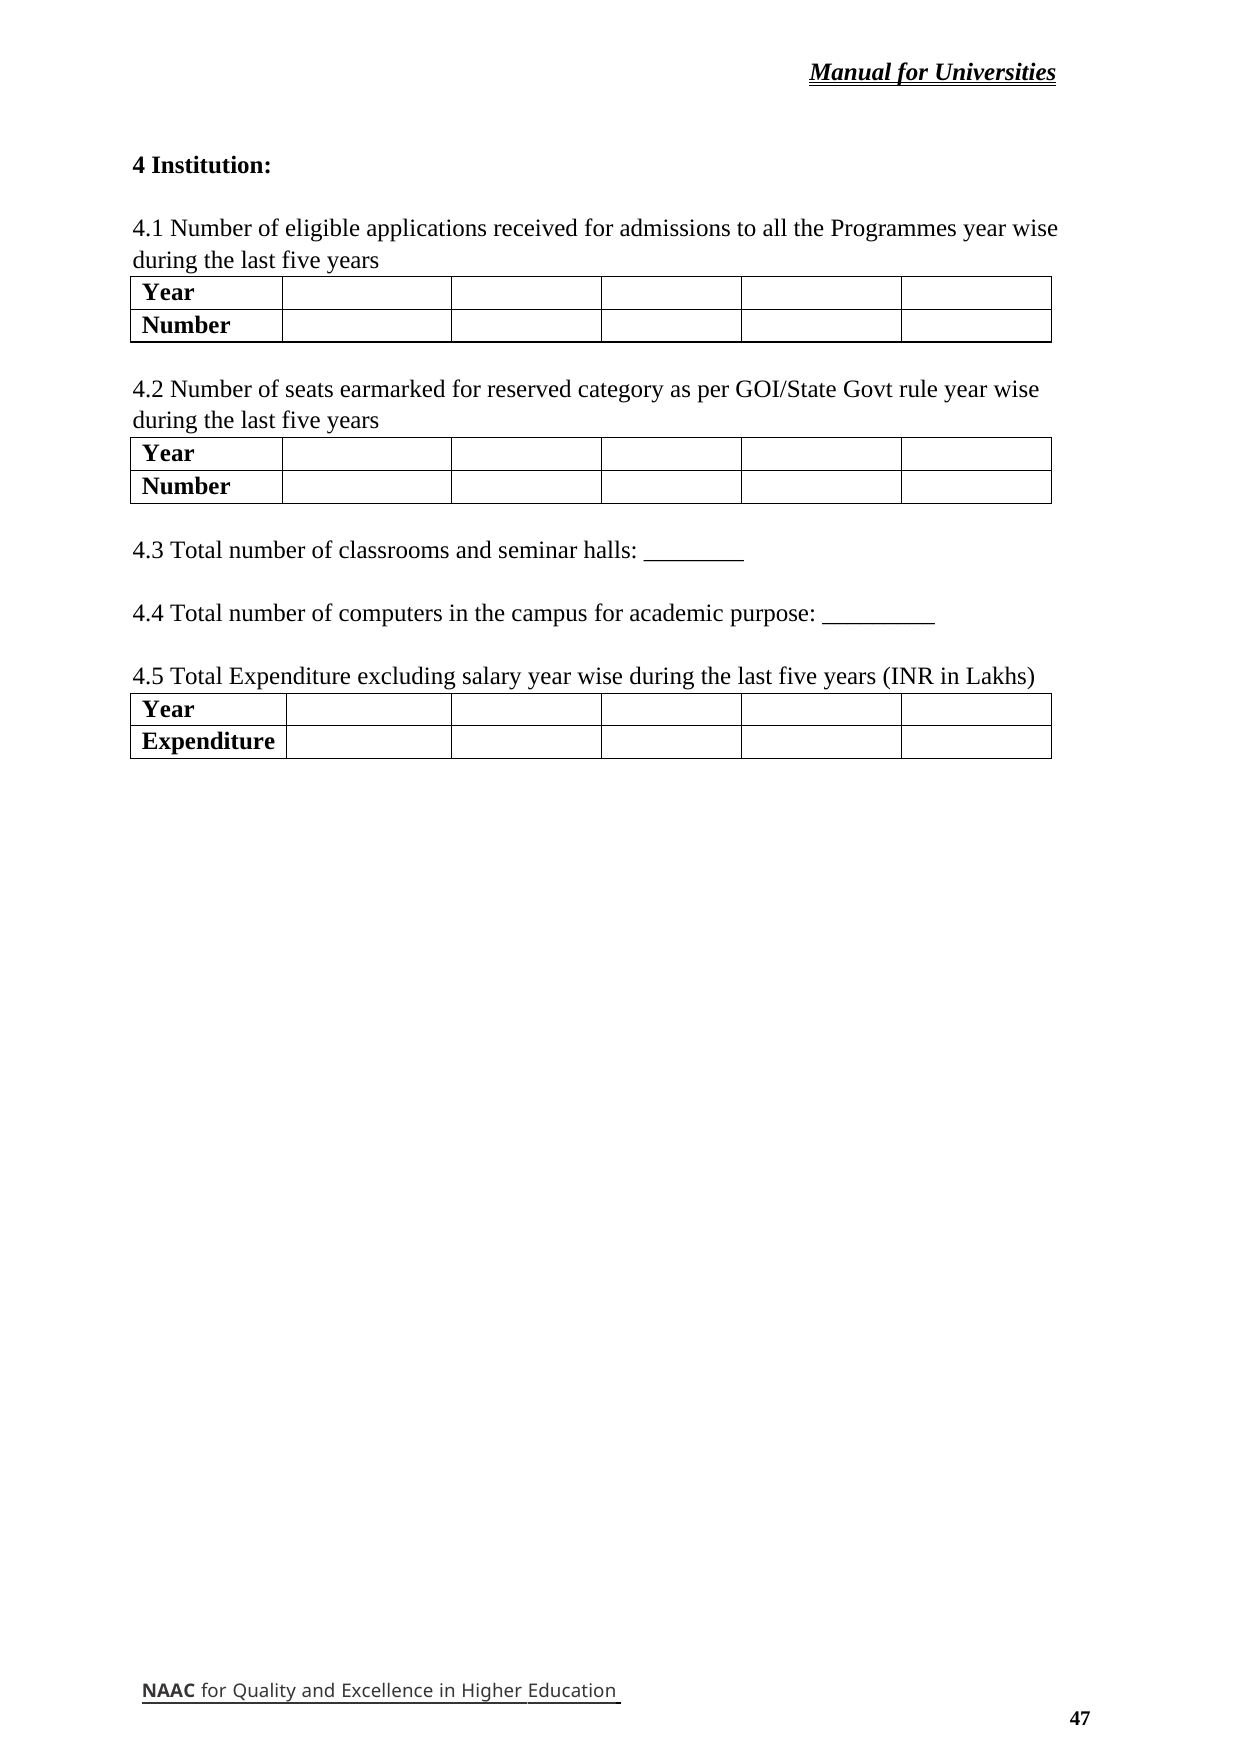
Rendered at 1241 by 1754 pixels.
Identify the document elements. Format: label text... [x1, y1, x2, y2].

table_cell [452, 310, 601, 341]
text 4.5 Total Expenditure excluding salary year wise during the last five years (INR in Lakhs) [132, 661, 1090, 690]
text 4.4 Total number of computers in the campus for academic purpose: _________ [132, 598, 1090, 627]
table_cell Number [131, 310, 282, 341]
table_header [742, 438, 901, 470]
table_cell [287, 726, 451, 758]
text 4 Institution: [132, 150, 1090, 179]
table_cell [602, 471, 741, 502]
table_cell Expenditure [131, 726, 286, 758]
table_cell [283, 471, 451, 502]
table_cell [283, 310, 451, 341]
table_header [902, 277, 1051, 309]
table_cell [602, 310, 741, 341]
table_cell [742, 726, 901, 758]
table_header Year [131, 438, 282, 470]
table_header Year [131, 694, 286, 725]
table_cell [742, 310, 901, 341]
text 4.3 Total number of classrooms and seminar halls: ________ [132, 535, 1090, 564]
table_header [902, 438, 1051, 470]
table_header [452, 438, 601, 470]
table_header [283, 277, 451, 309]
table_header [283, 438, 451, 470]
table_header Year [131, 277, 282, 309]
table_cell [602, 726, 741, 758]
text 4.2 Number of seats earmarked for reserved category as per GOI/State Govt rule year wise during the last five years [132, 374, 1090, 434]
table_cell [902, 471, 1051, 502]
table_header [602, 694, 741, 725]
table_header [452, 277, 601, 309]
table_header [742, 694, 901, 725]
table_cell [742, 471, 901, 502]
table_cell [902, 310, 1051, 341]
table_header [742, 277, 901, 309]
table_header [902, 694, 1051, 725]
table_cell [452, 726, 601, 758]
table_cell [452, 471, 601, 502]
table_header [602, 277, 741, 309]
text 4.1 Number of eligible applications received for admissions to all the Programmes year wise during the last five years [132, 213, 1090, 273]
table_header [452, 694, 601, 725]
table_cell [902, 726, 1051, 758]
table_header [287, 694, 451, 725]
table_header [602, 438, 741, 470]
table_cell Number [131, 471, 282, 502]
